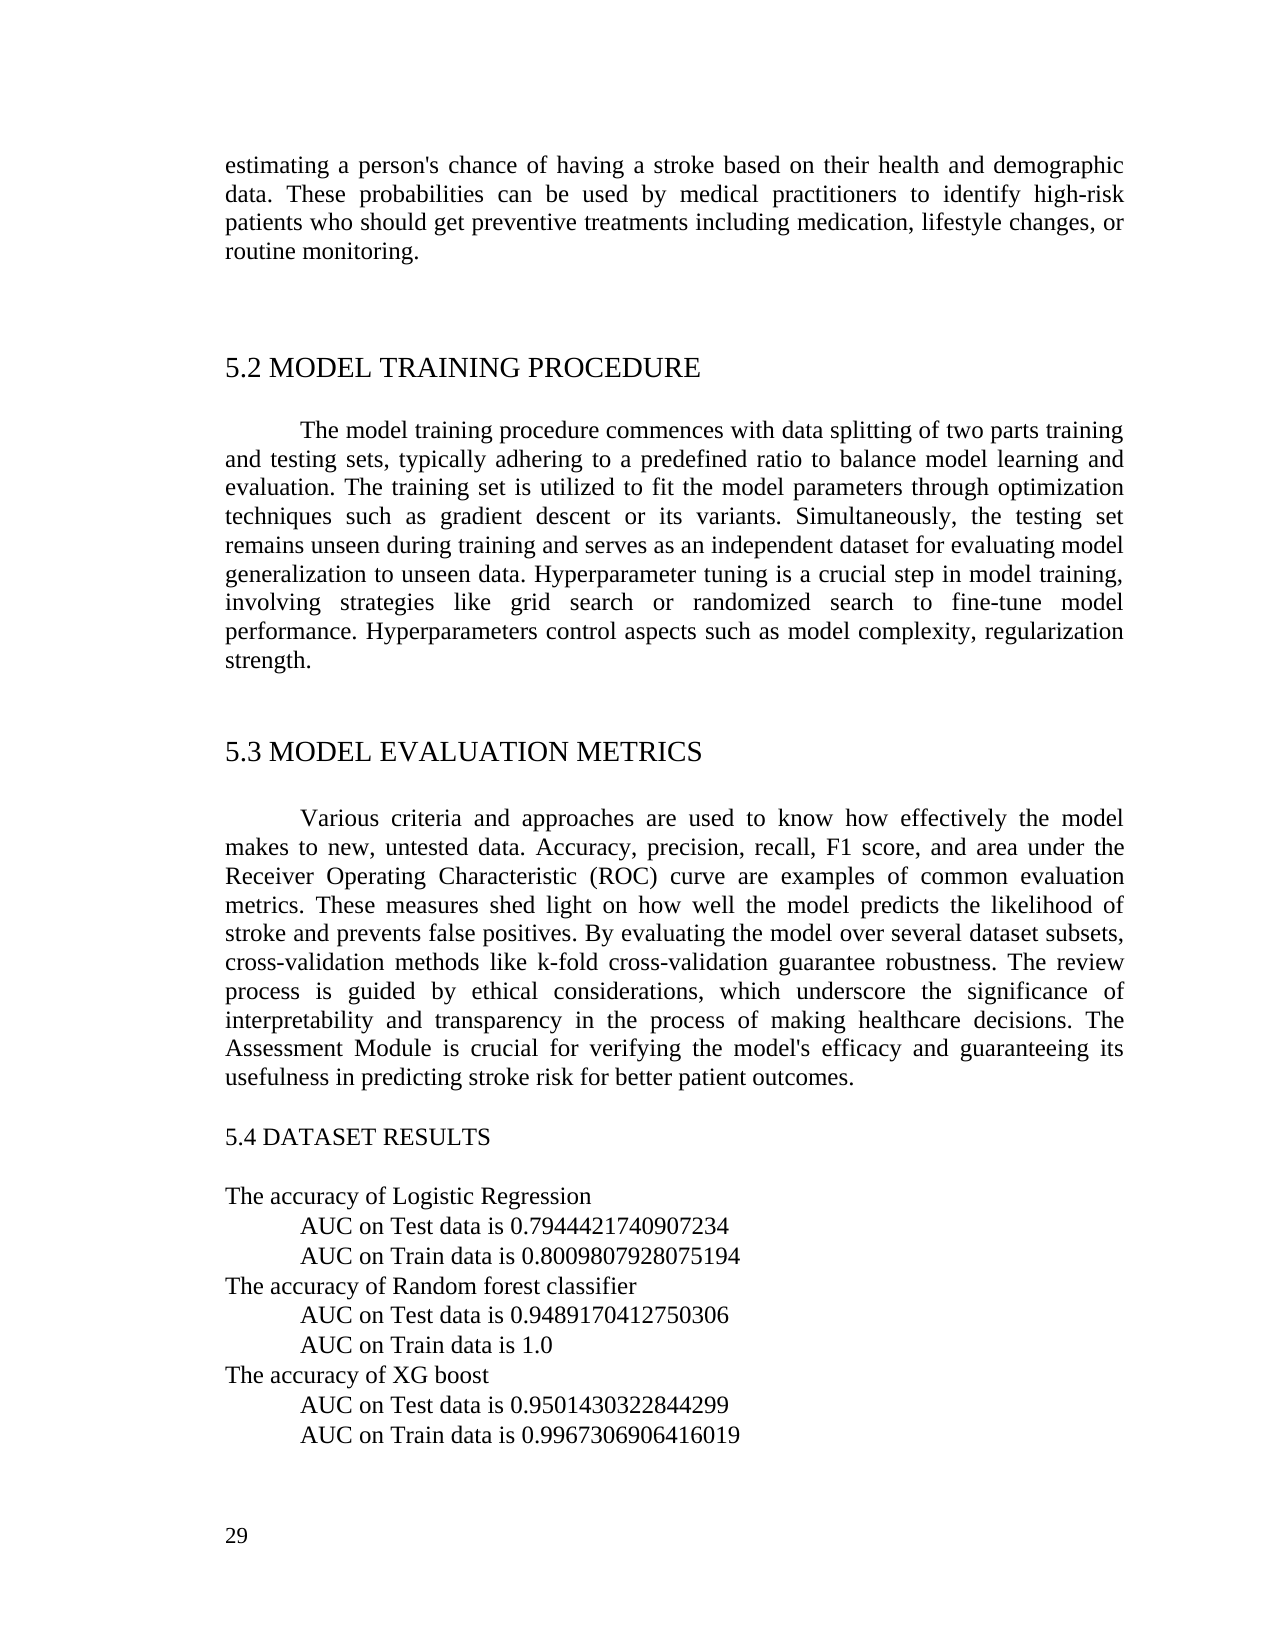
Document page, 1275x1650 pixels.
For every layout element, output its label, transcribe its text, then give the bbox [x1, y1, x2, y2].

text AUC on Test data is 0.7944421740907234 [225, 1211, 1125, 1240]
text Various criteria and approaches are used to know how effectively the model makes to new, untested data. Accuracy, precision, recall, F1 score, and area under the Receiver Operating Characteristic (ROC) curve are examples of common evaluation metrics. These measures shed light on how well the model predicts the likelihood of stroke and prevents false positives. By evaluating the model over several dataset subsets, cross-validation methods like k-fold cross-validation guarantee robustness. The review process is guided by ethical considerations, which underscore the significance of interpretability and transparency in the process of making healthcare decisions. The Assessment Module is crucial for verifying the model's efficacy and guaranteeing its usefulness in predicting stroke risk for better patient outcomes. [225, 803, 1125, 1091]
text The model training procedure commences with data splitting of two parts training and testing sets, typically adhering to a predefined ratio to balance model learning and evaluation. The training set is utilized to fit the model parameters through optimization techniques such as gradient descent or its variants. Simultaneously, the testing set remains unseen during training and serves as an independent dataset for evaluating model generalization to unseen data. Hyperparameter tuning is a crucial step in model training, involving strategies like grid search or randomized search to fine-tune model performance. Hyperparameters control aspects such as model complexity, regularization strength. [225, 415, 1125, 674]
text 5.4 DATASET RESULTS [225, 1122, 1125, 1151]
text AUC on Train data is 0.8009807928075194 [225, 1241, 1125, 1270]
text AUC on Test data is 0.9501430322844299 [225, 1390, 1125, 1419]
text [225, 150, 1125, 265]
text The accuracy of XG boost [225, 1360, 1125, 1389]
text The accuracy of Random forest classifier [225, 1271, 1125, 1299]
text AUC on Test data is 0.9489170412750306 [225, 1301, 1125, 1329]
text 5.3 MODEL EVALUATION METRICS [225, 734, 1125, 768]
text 5.2 MODEL TRAINING PROCEDURE [225, 351, 1125, 384]
text The accuracy of Logistic Regression [225, 1181, 1125, 1210]
text AUC on Train data is 1.0 [225, 1330, 1125, 1359]
text AUC on Train data is 0.9967306906416019 [225, 1420, 1125, 1448]
